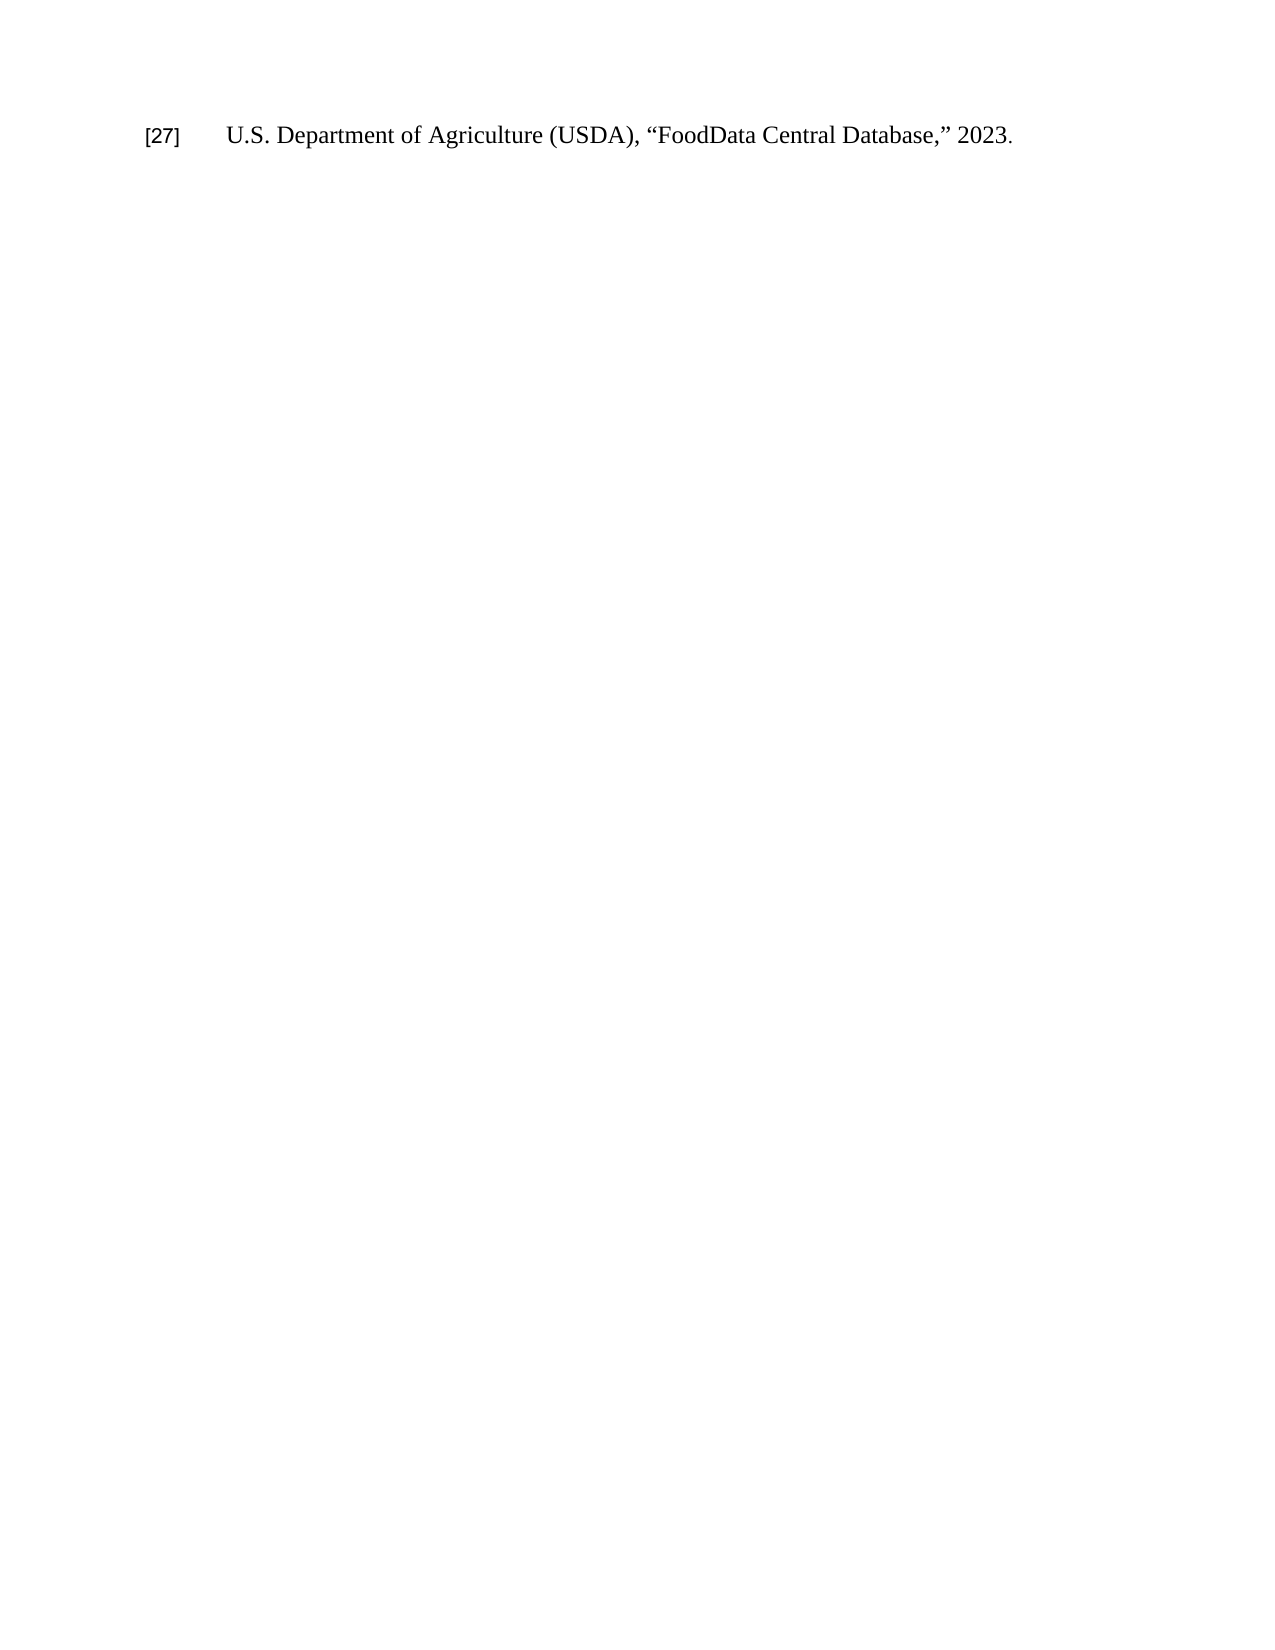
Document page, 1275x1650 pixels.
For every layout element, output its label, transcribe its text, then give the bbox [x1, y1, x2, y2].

list U.S. Department of Agriculture (USDA), “FoodData Central Database,” 2023. [145, 120, 1128, 149]
